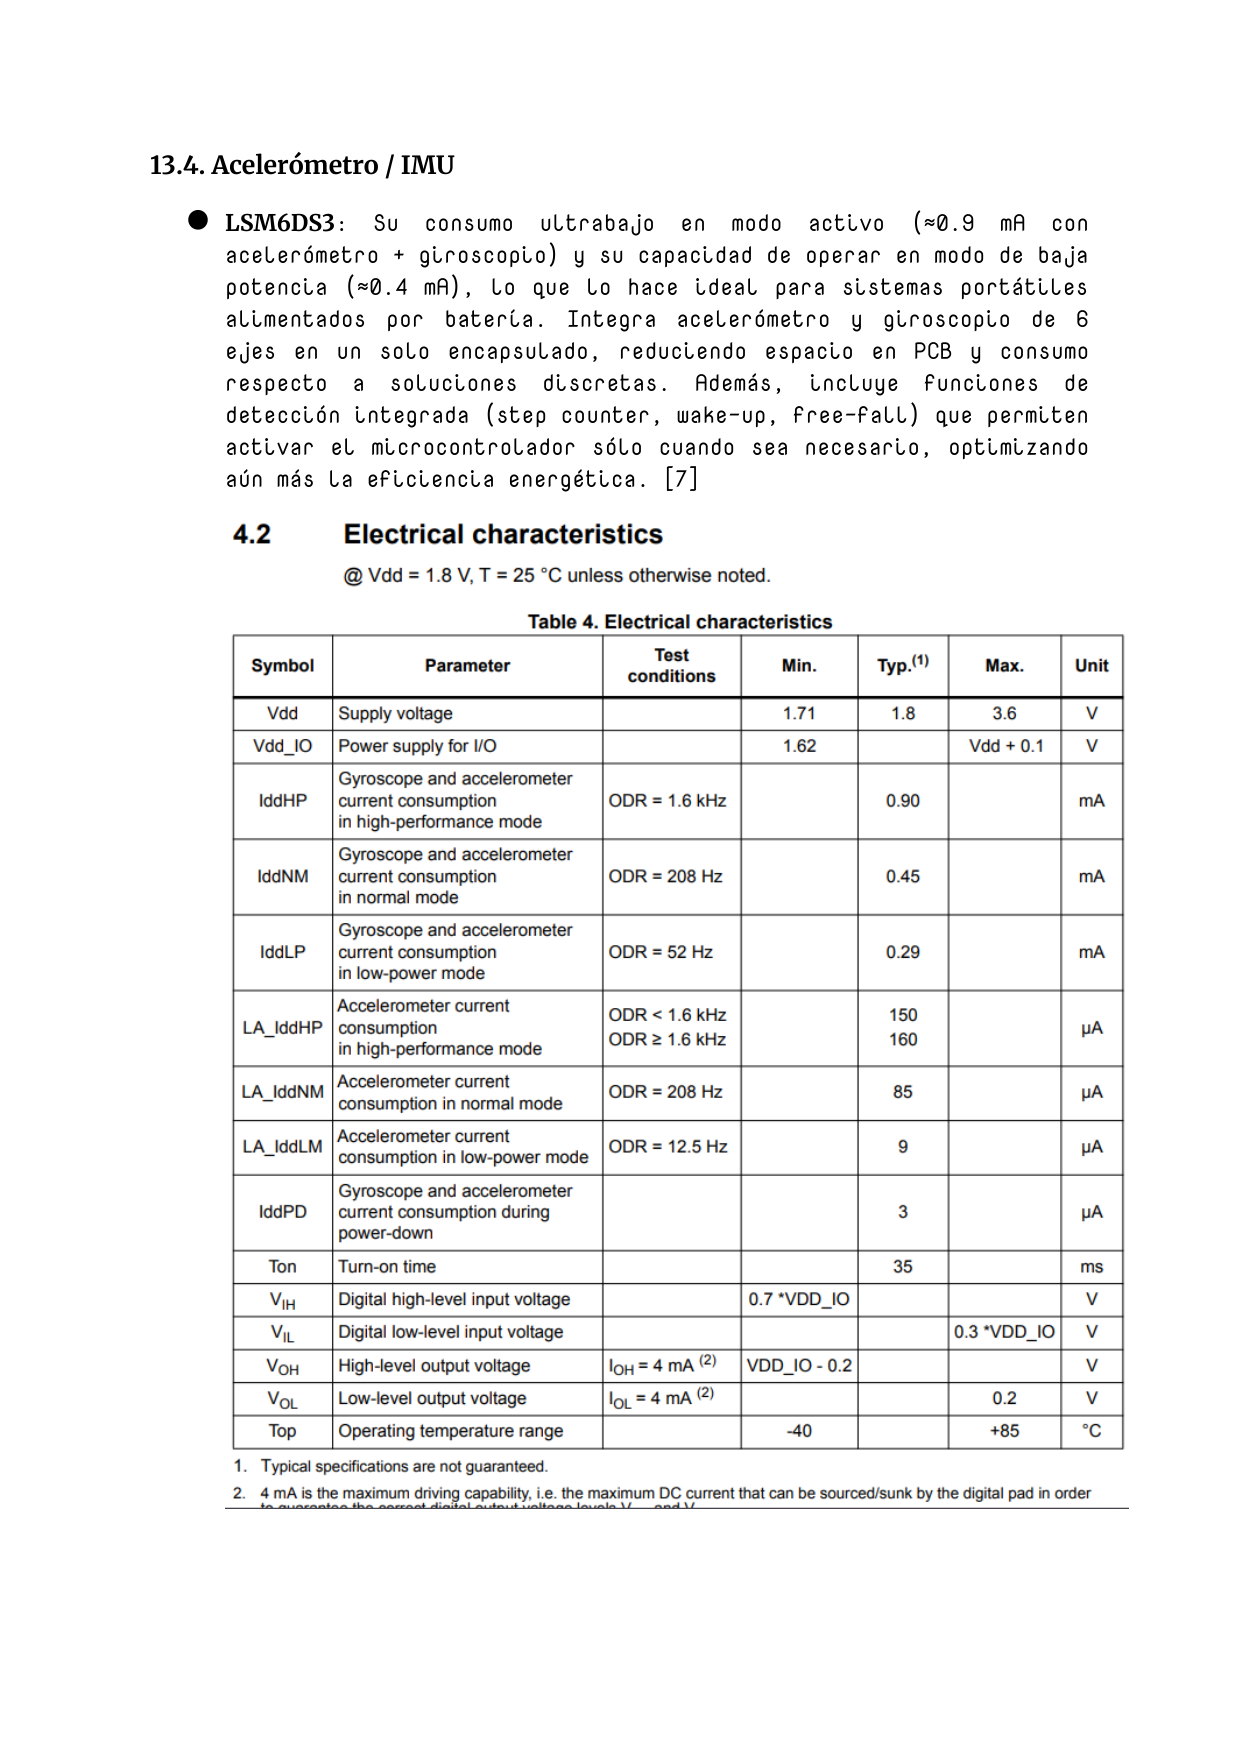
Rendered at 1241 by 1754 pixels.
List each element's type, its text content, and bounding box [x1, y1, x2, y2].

picture [225, 519, 1129, 1509]
subtitle 13.4. Acelerómetro / IMU [150, 150, 1090, 181]
list LSM6DS3: Su consumo ultrabajo en modo activo (≈0.9 mA con acelerómetro + giroscopio) y su capacidad de operar en modo de baja potencia (≈0.4 mA), lo que lo hace ideal para sistemas portátiles alimentados por batería. Integra acelerómetro y giroscopio de 6 ejes en un solo encapsulado, reduciendo espacio en PCB y consumo respecto a soluciones discretas. Además, incluye funciones de detección integrada (step counter, wake-up, free-fall) que permiten activar el microcontrolador sólo cuando sea necesario, optimizando aún más la eficiencia energética. [7] [187, 206, 1090, 494]
